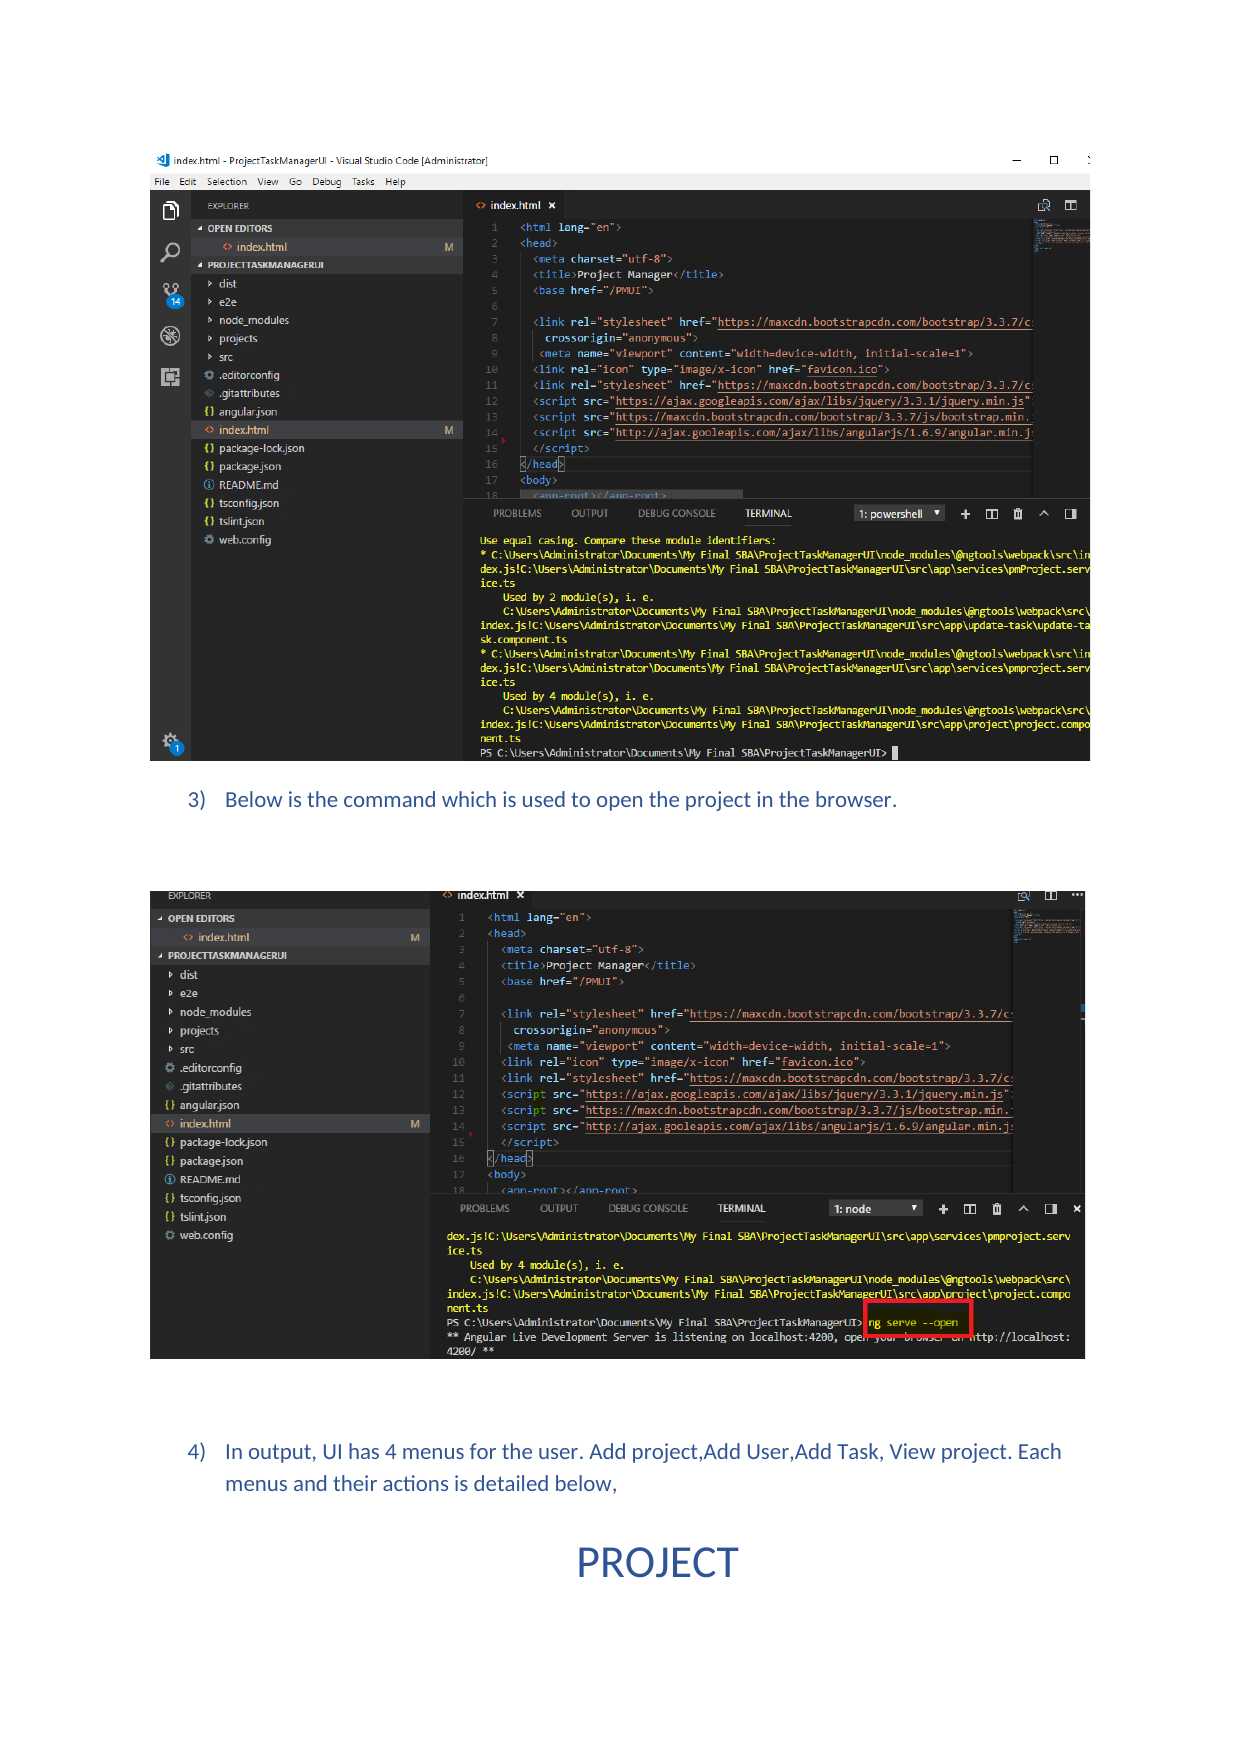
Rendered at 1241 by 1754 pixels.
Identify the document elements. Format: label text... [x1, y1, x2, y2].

list PROJECT [225, 1533, 1090, 1589]
picture [150, 150, 1091, 761]
picture [150, 891, 1086, 1359]
list Below is the command which is used to open the project in the browser. [187, 785, 1090, 813]
list In output, UI has 4 menus for the user. Add project,Add User,Add Task, View project. Each menus and their actions is detailed below, [187, 1437, 1090, 1497]
